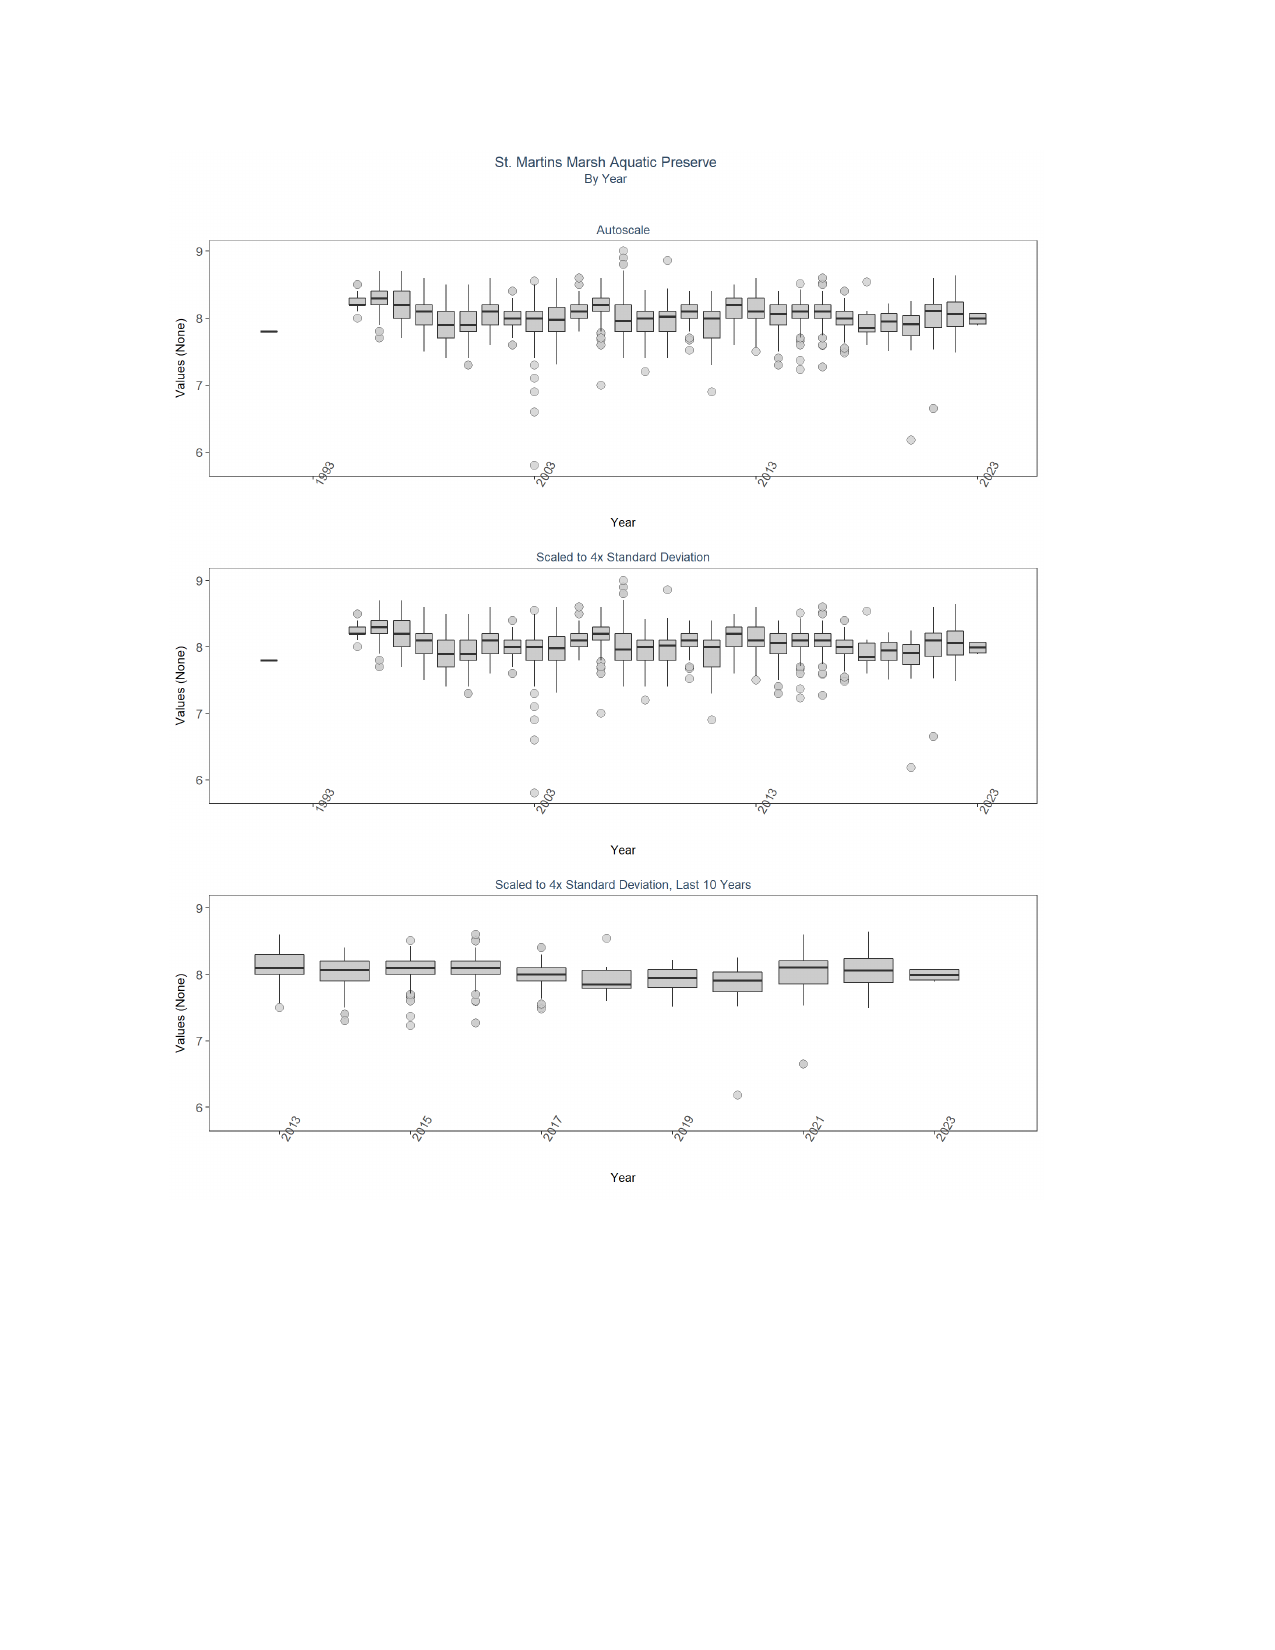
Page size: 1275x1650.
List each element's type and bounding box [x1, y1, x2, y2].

picture [168, 150, 1044, 1200]
